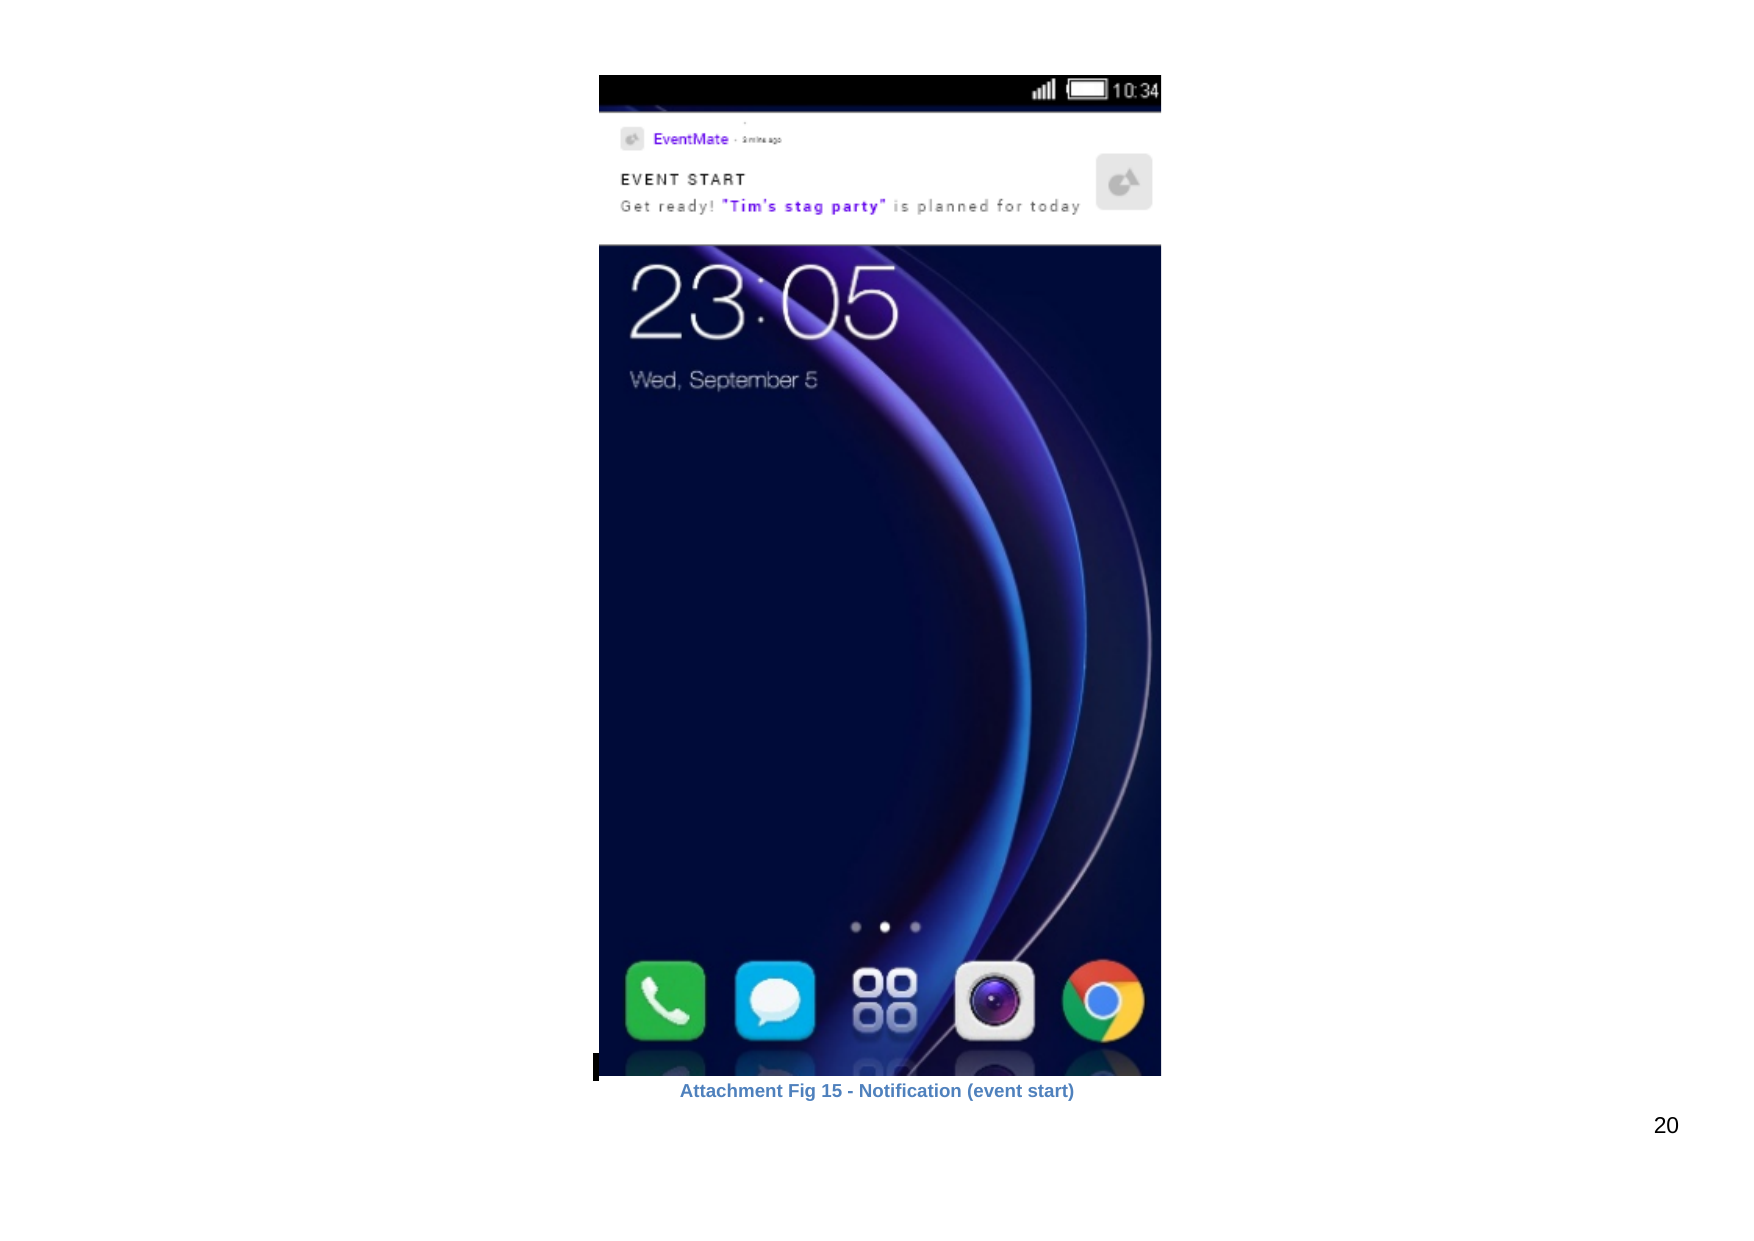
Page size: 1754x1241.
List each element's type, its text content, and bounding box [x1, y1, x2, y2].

picture [599, 75, 1162, 1076]
